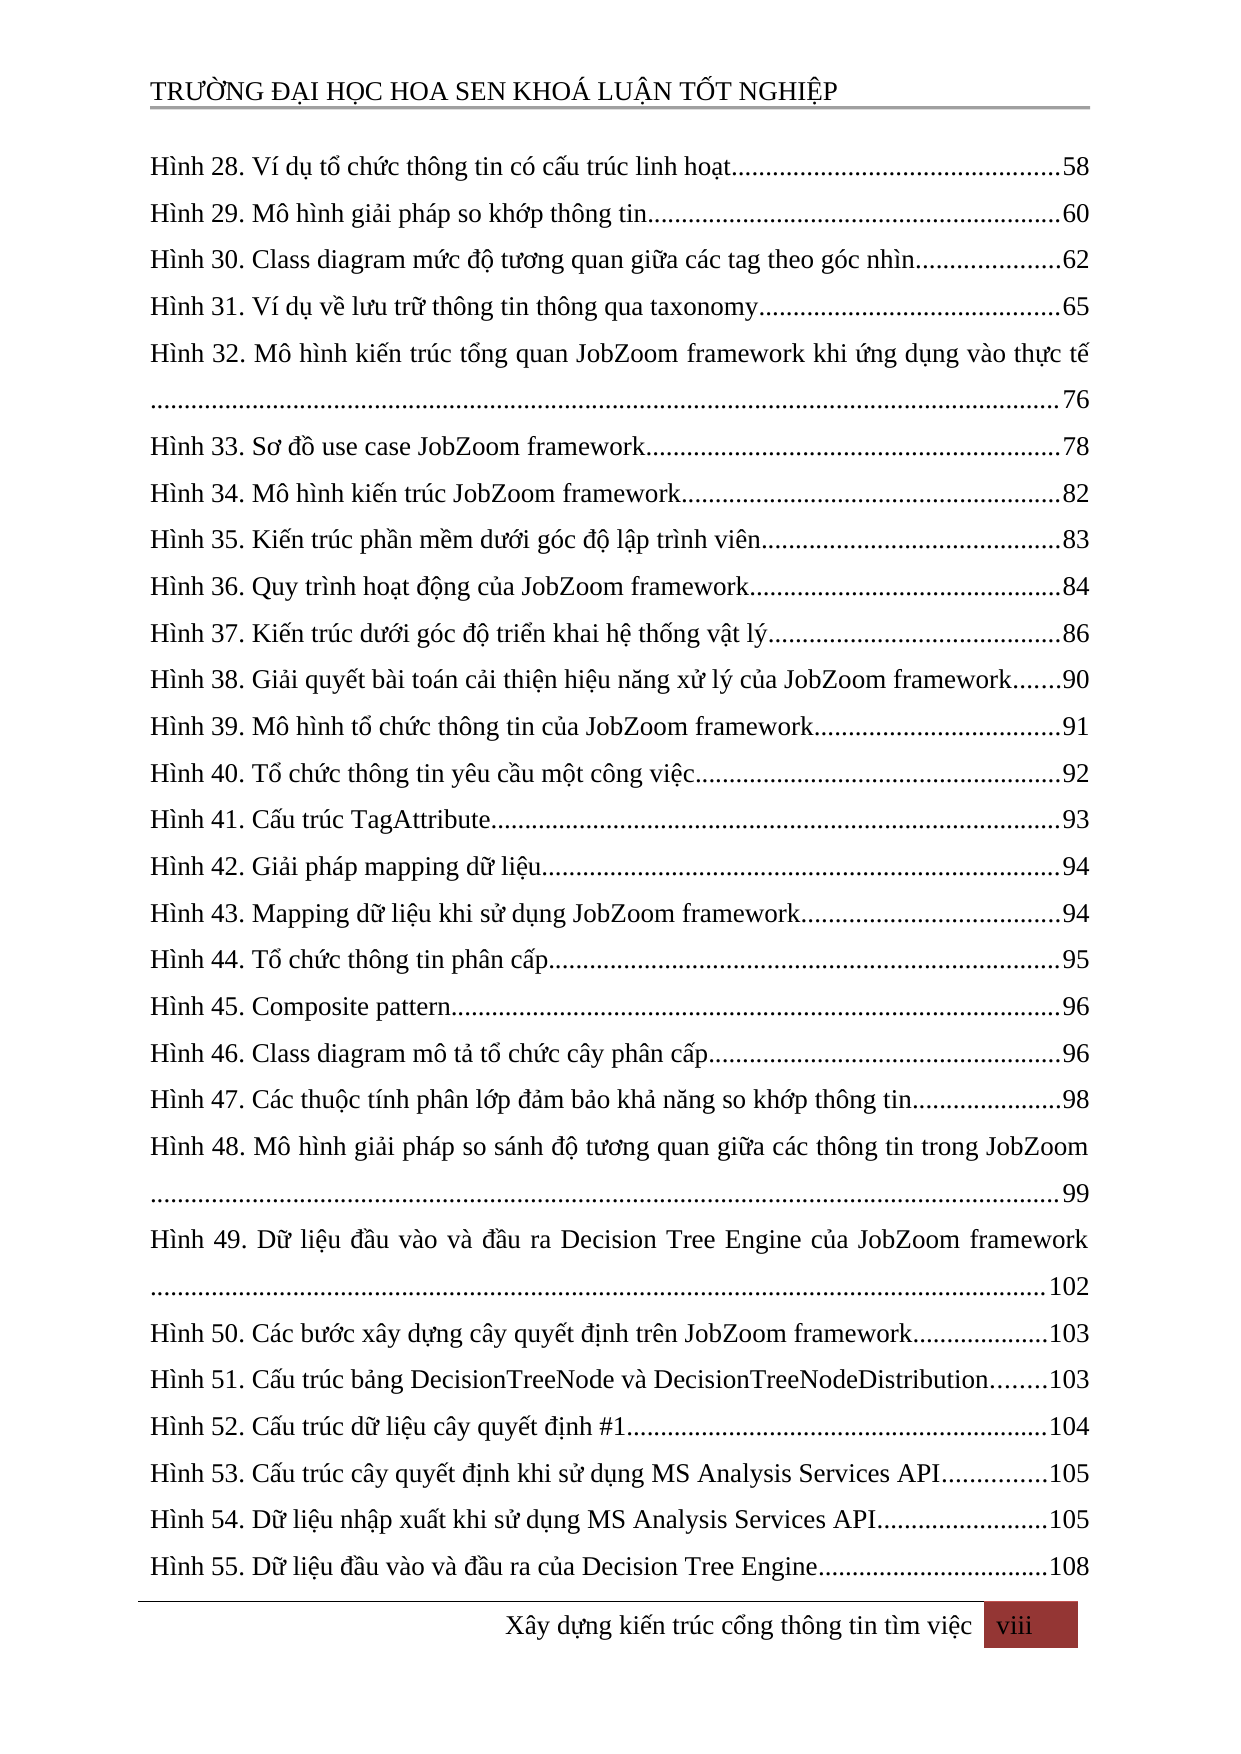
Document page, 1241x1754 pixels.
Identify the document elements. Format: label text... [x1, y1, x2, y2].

text Hình 51. Cấu trúc bảng DecisionTreeNode và DecisionTreeNodeDistribution 103 [150, 1363, 1090, 1394]
text Hình 50. Các bước xây dựng cây quyết định trên JobZoom framework 103 [150, 1317, 1090, 1348]
text Hình 35. Kiến trúc phần mềm dưới góc độ lập trình viên 83 [150, 523, 1090, 554]
text Hình 28. Ví dụ tổ chức thông tin có cấu trúc linh hoạt 58 [150, 150, 1090, 181]
text Hình 54. Dữ liệu nhập xuất khi sử dụng MS Analysis Services API 105 [150, 1503, 1090, 1534]
text Hình 52. Cấu trúc dữ liệu cây quyết định #1 104 [150, 1410, 1090, 1441]
text Hình 53. Cấu trúc cây quyết định khi sử dụng MS Analysis Services API 105 [150, 1457, 1090, 1488]
text Hình 39. Mô hình tổ chức thông tin của JobZoom framework 91 [150, 710, 1090, 741]
text Hình 43. Mapping dữ liệu khi sử dụng JobZoom framework 94 [150, 897, 1090, 928]
text Hình 32. Mô hình kiến trúc tổng quan JobZoom framework khi ứng dụng vào thực tế 76 [150, 337, 1090, 414]
text Hình 40. Tổ chức thông tin yêu cầu một công việc 92 [150, 757, 1090, 788]
text Hình 30. Class diagram mức độ tương quan giữa các tag theo góc nhìn 62 [150, 243, 1090, 274]
text Hình 36. Quy trình hoạt động của JobZoom framework 84 [150, 570, 1090, 601]
text Hình 29. Mô hình giải pháp so khớp thông tin 60 [150, 197, 1090, 228]
text Hình 45. Composite pattern 96 [150, 990, 1090, 1021]
text Hình 41. Cấu trúc TagAttribute 93 [150, 803, 1090, 834]
text Hình 46. Class diagram mô tả tổ chức cây phân cấp 96 [150, 1037, 1090, 1068]
text Hình 38. Giải quyết bài toán cải thiện hiệu năng xử lý của JobZoom framework 90 [150, 663, 1090, 694]
text Hình 34. Mô hình kiến trúc JobZoom framework 82 [150, 477, 1090, 508]
text Hình 49. Dữ liệu đầu vào và đầu ra Decision Tree Engine của JobZoom framework 102 [150, 1223, 1090, 1301]
text Hình 47. Các thuộc tính phân lớp đảm bảo khả năng so khớp thông tin 98 [150, 1083, 1090, 1114]
text Hình 44. Tổ chức thông tin phân cấp 95 [150, 943, 1090, 974]
text Hình 48. Mô hình giải pháp so sánh độ tương quan giữa các thông tin trong JobZoom 99 [150, 1130, 1090, 1208]
text Hình 33. Sơ đồ use case JobZoom framework 78 [150, 430, 1090, 461]
text Hình 42. Giải pháp mapping dữ liệu 94 [150, 850, 1090, 881]
text Hình 55. Dữ liệu đầu vào và đầu ra của Decision Tree Engine 108 [150, 1550, 1090, 1581]
text Hình 31. Ví dụ về lưu trữ thông tin thông qua taxonomy 65 [150, 290, 1090, 321]
text Hình 37. Kiến trúc dưới góc độ triển khai hệ thống vật lý 86 [150, 617, 1090, 648]
